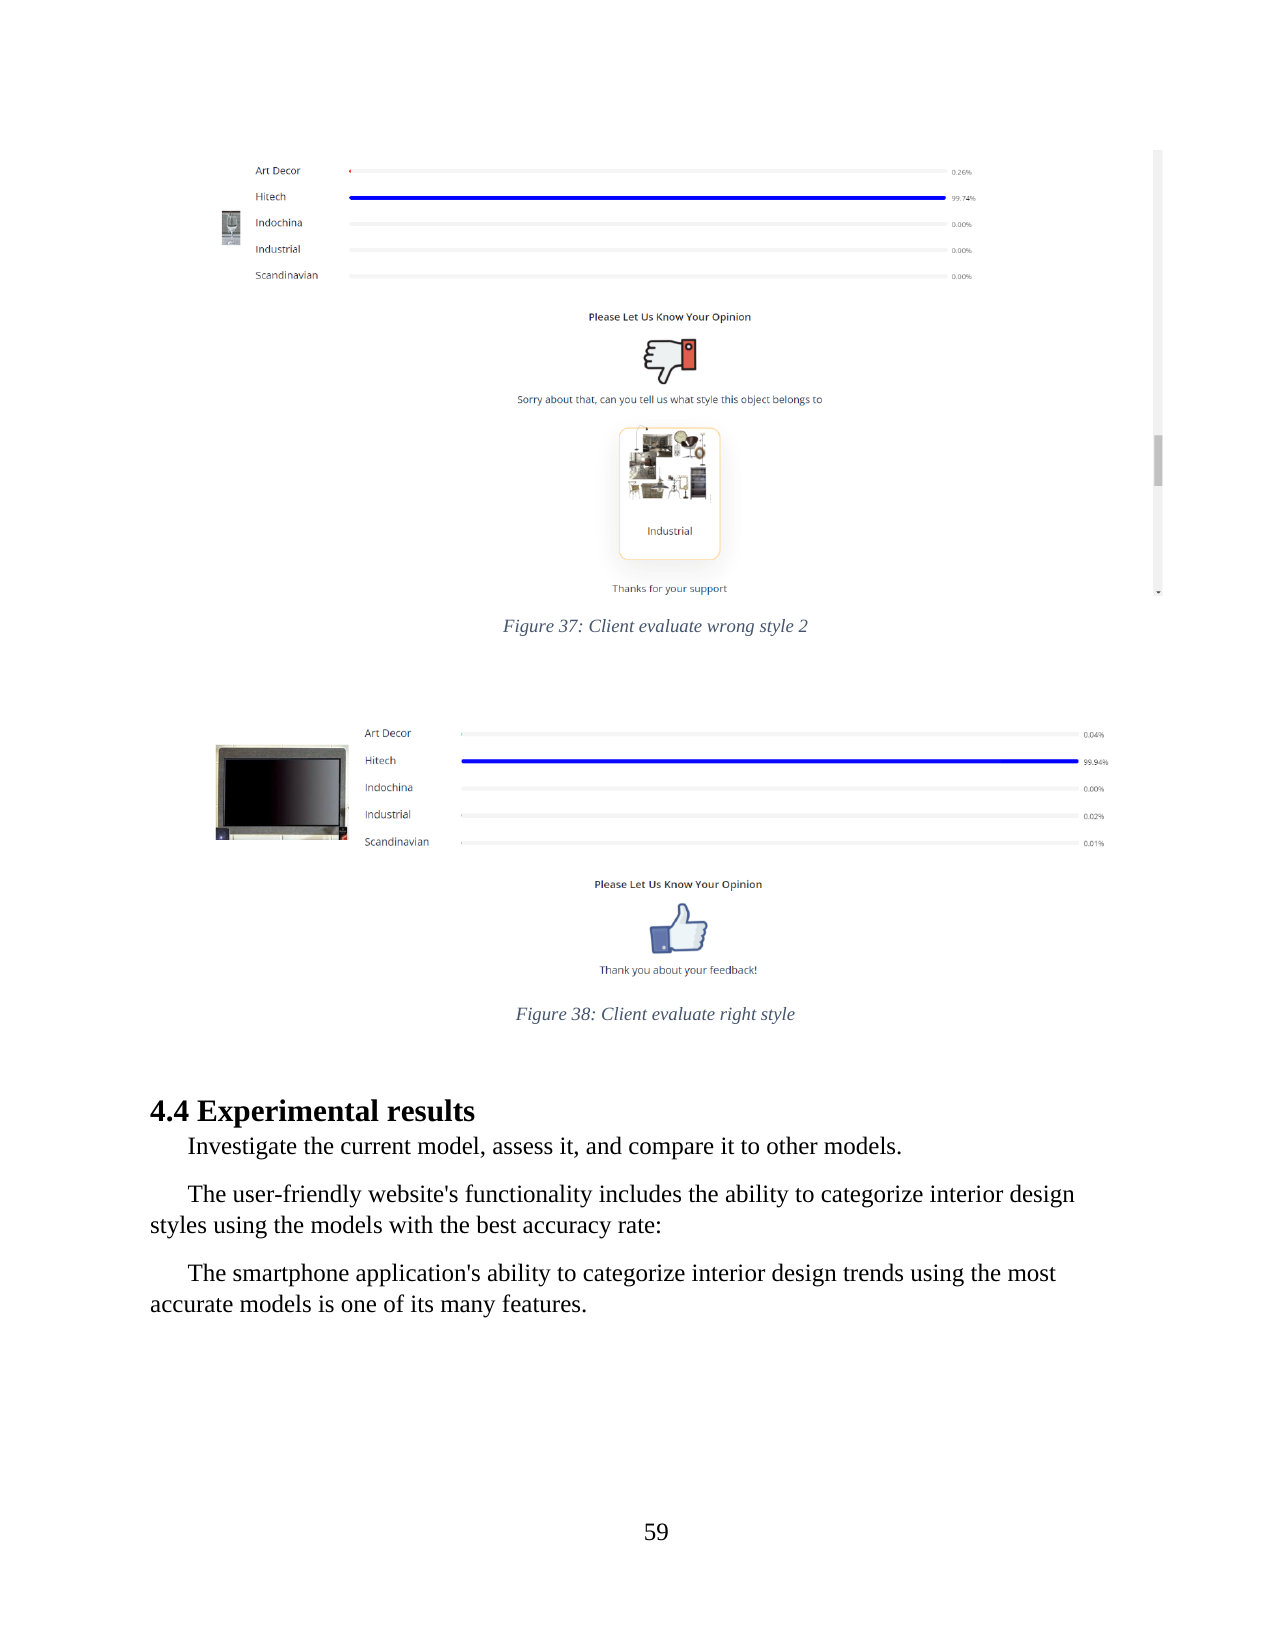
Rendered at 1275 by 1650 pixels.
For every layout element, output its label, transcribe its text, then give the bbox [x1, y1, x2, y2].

text The smartphone application's ability to categorize interior design trends using the most accurate models is one of its many features. [150, 1258, 1125, 1318]
picture [187, 150, 1163, 596]
picture [187, 705, 1163, 984]
text The user-friendly website's functionality includes the ability to categorize interior design styles using the models with the best accuracy rate: [150, 1179, 1125, 1239]
text Investigate the current model, assess it, and compare it to other models. [150, 1131, 1125, 1160]
subtitle 4.4 Experimental results [150, 1093, 1125, 1128]
